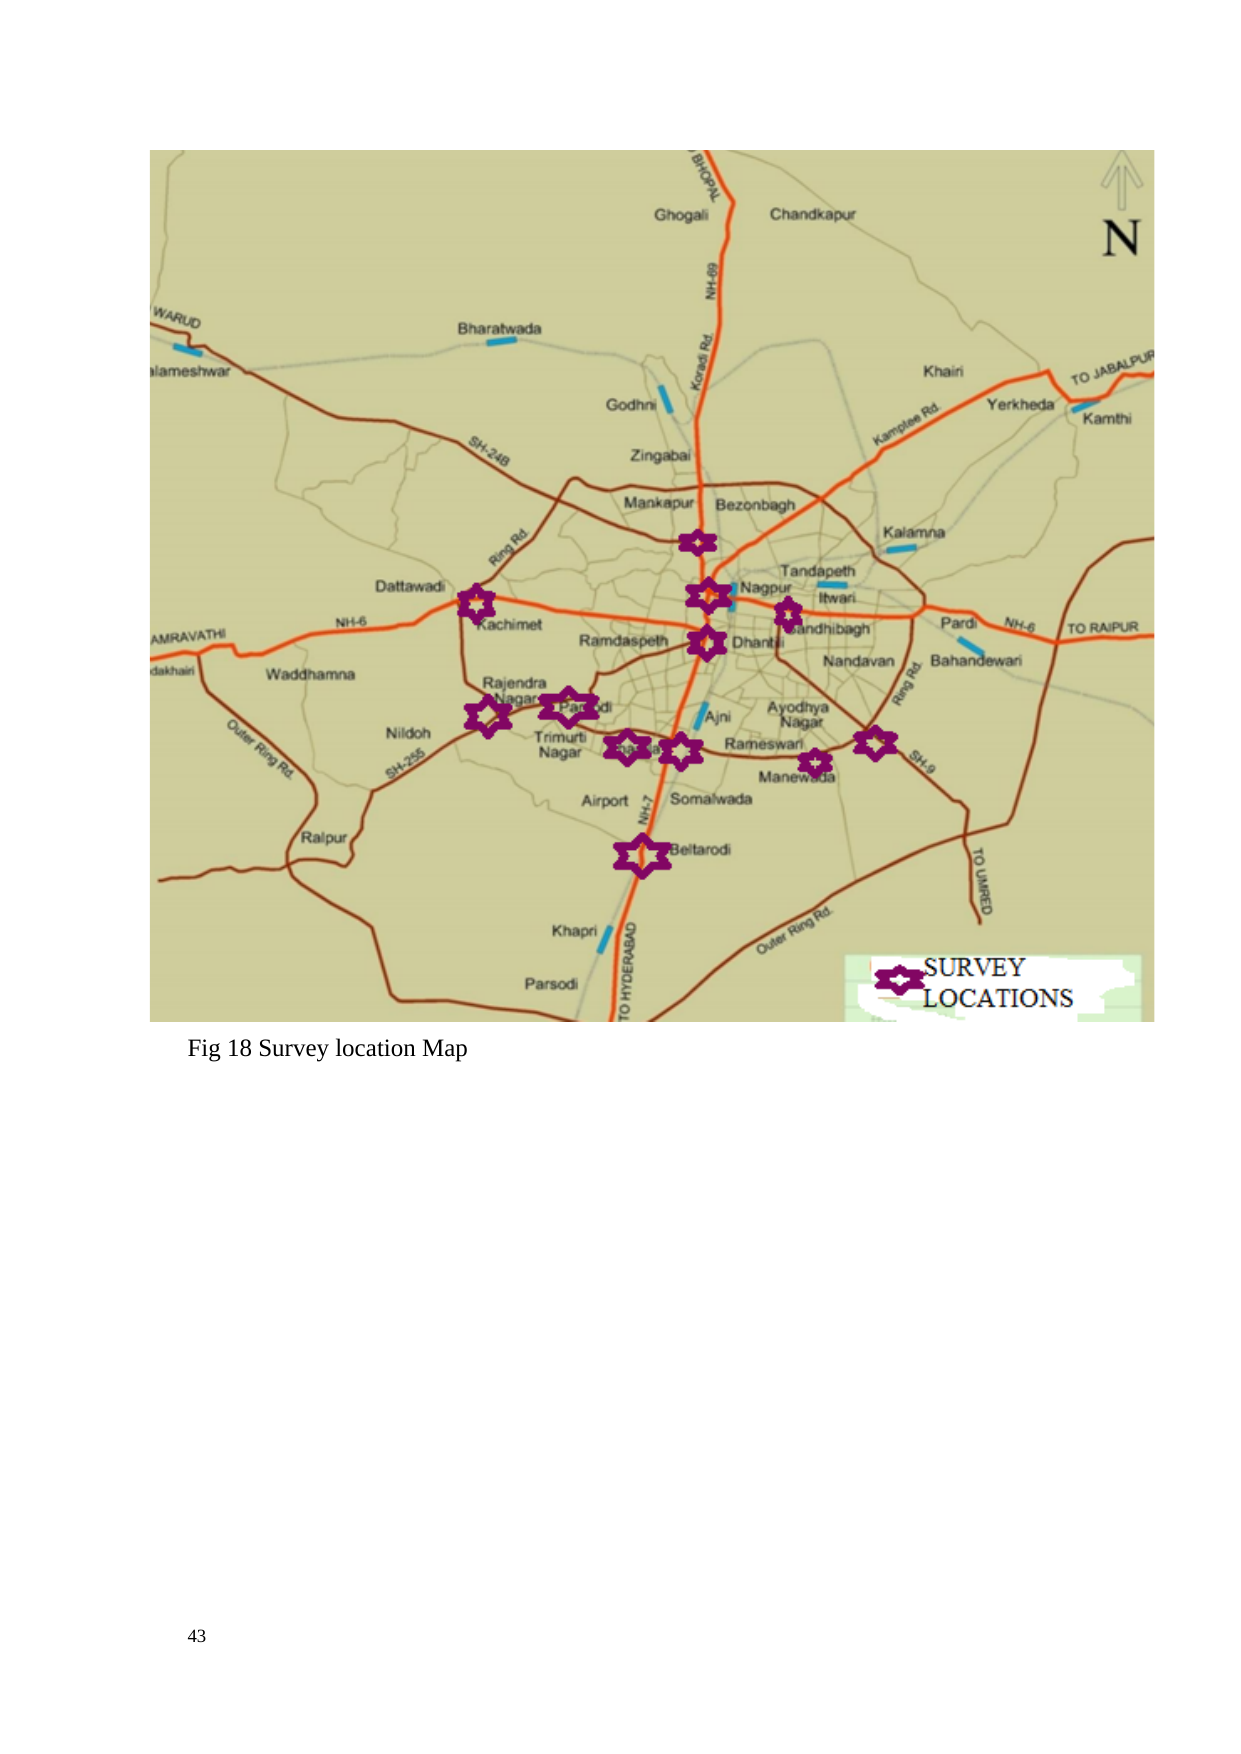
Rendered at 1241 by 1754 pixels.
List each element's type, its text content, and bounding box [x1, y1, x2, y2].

picture [149, 150, 1155, 1022]
text Fig 18 Survey location Map [187, 1033, 1090, 1061]
